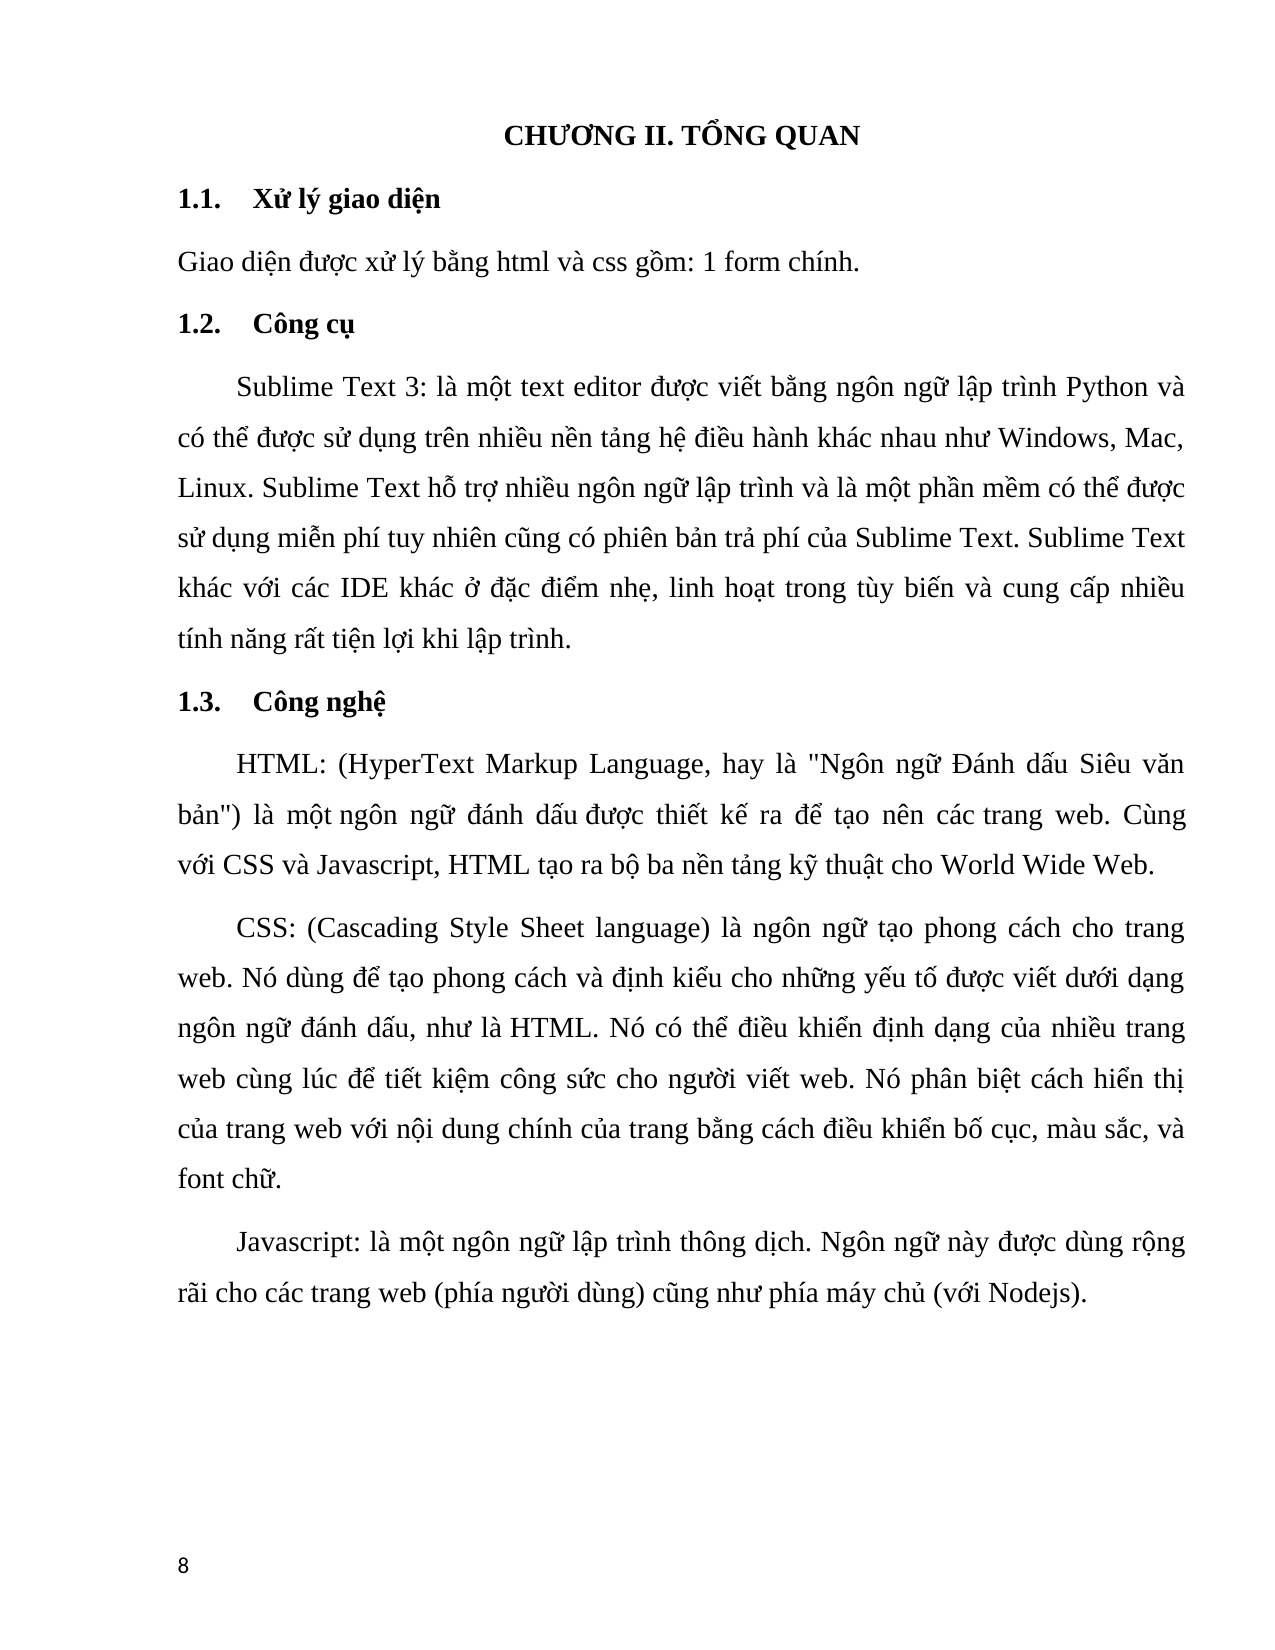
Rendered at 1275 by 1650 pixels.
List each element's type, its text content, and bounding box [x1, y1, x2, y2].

text CHƯƠNG II. TỔNG QUAN [177, 118, 1186, 152]
list Công cụ [177, 307, 1186, 340]
list Công nghệ [177, 684, 1186, 717]
text CSS: (Cascading Style Sheet language) là ngôn ngữ tạo phong cách cho trang web. Nó dùng để tạo phong cách và định kiểu cho những yếu tố được viết dưới dạng ngôn ngữ đánh dấu, như là HTML. Nó có thể điều khiển định dạng của nhiều trang web cùng lúc để tiết kiệm công sức cho người viết web. Nó phân biệt cách hiển thị của trang web với nội dung chính của trang bằng cách điều khiển bố cục, màu sắc, và font chữ. [177, 910, 1186, 1195]
text Sublime Text 3: là một text editor được viết bằng ngôn ngữ lập trình Python và có thể được sử dụng trên nhiều nền tảng hệ điều hành khác nhau như Windows, Mac, Linux. Sublime Text hỗ trợ nhiều ngôn ngữ lập trình và là một phần mềm có thể được sử dụng miễn phí tuy nhiên cũng có phiên bản trả phí của Sublime Text. Sublime Text khác với các IDE khác ở đặc điểm nhẹ, linh hoạt trong tùy biến và cung cấp nhiều tính năng rất tiện lợi khi lập trình. [177, 369, 1186, 654]
list Xử lý giao diện [177, 181, 1186, 214]
text HTML: (HyperText Markup Language, hay là "Ngôn ngữ Đánh dấu Siêu văn bản") là một ngôn ngữ đánh dấu được thiết kế ra để tạo nên các trang web. Cùng với CSS và Javascript, HTML tạo ra bộ ba nền tảng kỹ thuật cho World Wide Web. [177, 747, 1186, 881]
text Giao diện được xử lý bằng html và css gồm: 1 form chính. [177, 244, 1186, 277]
text Javascript: là một ngôn ngữ lập trình thông dịch. Ngôn ngữ này được dùng rộng rãi cho các trang web (phía người dùng) cũng như phía máy chủ (với Nodejs). [177, 1224, 1186, 1308]
